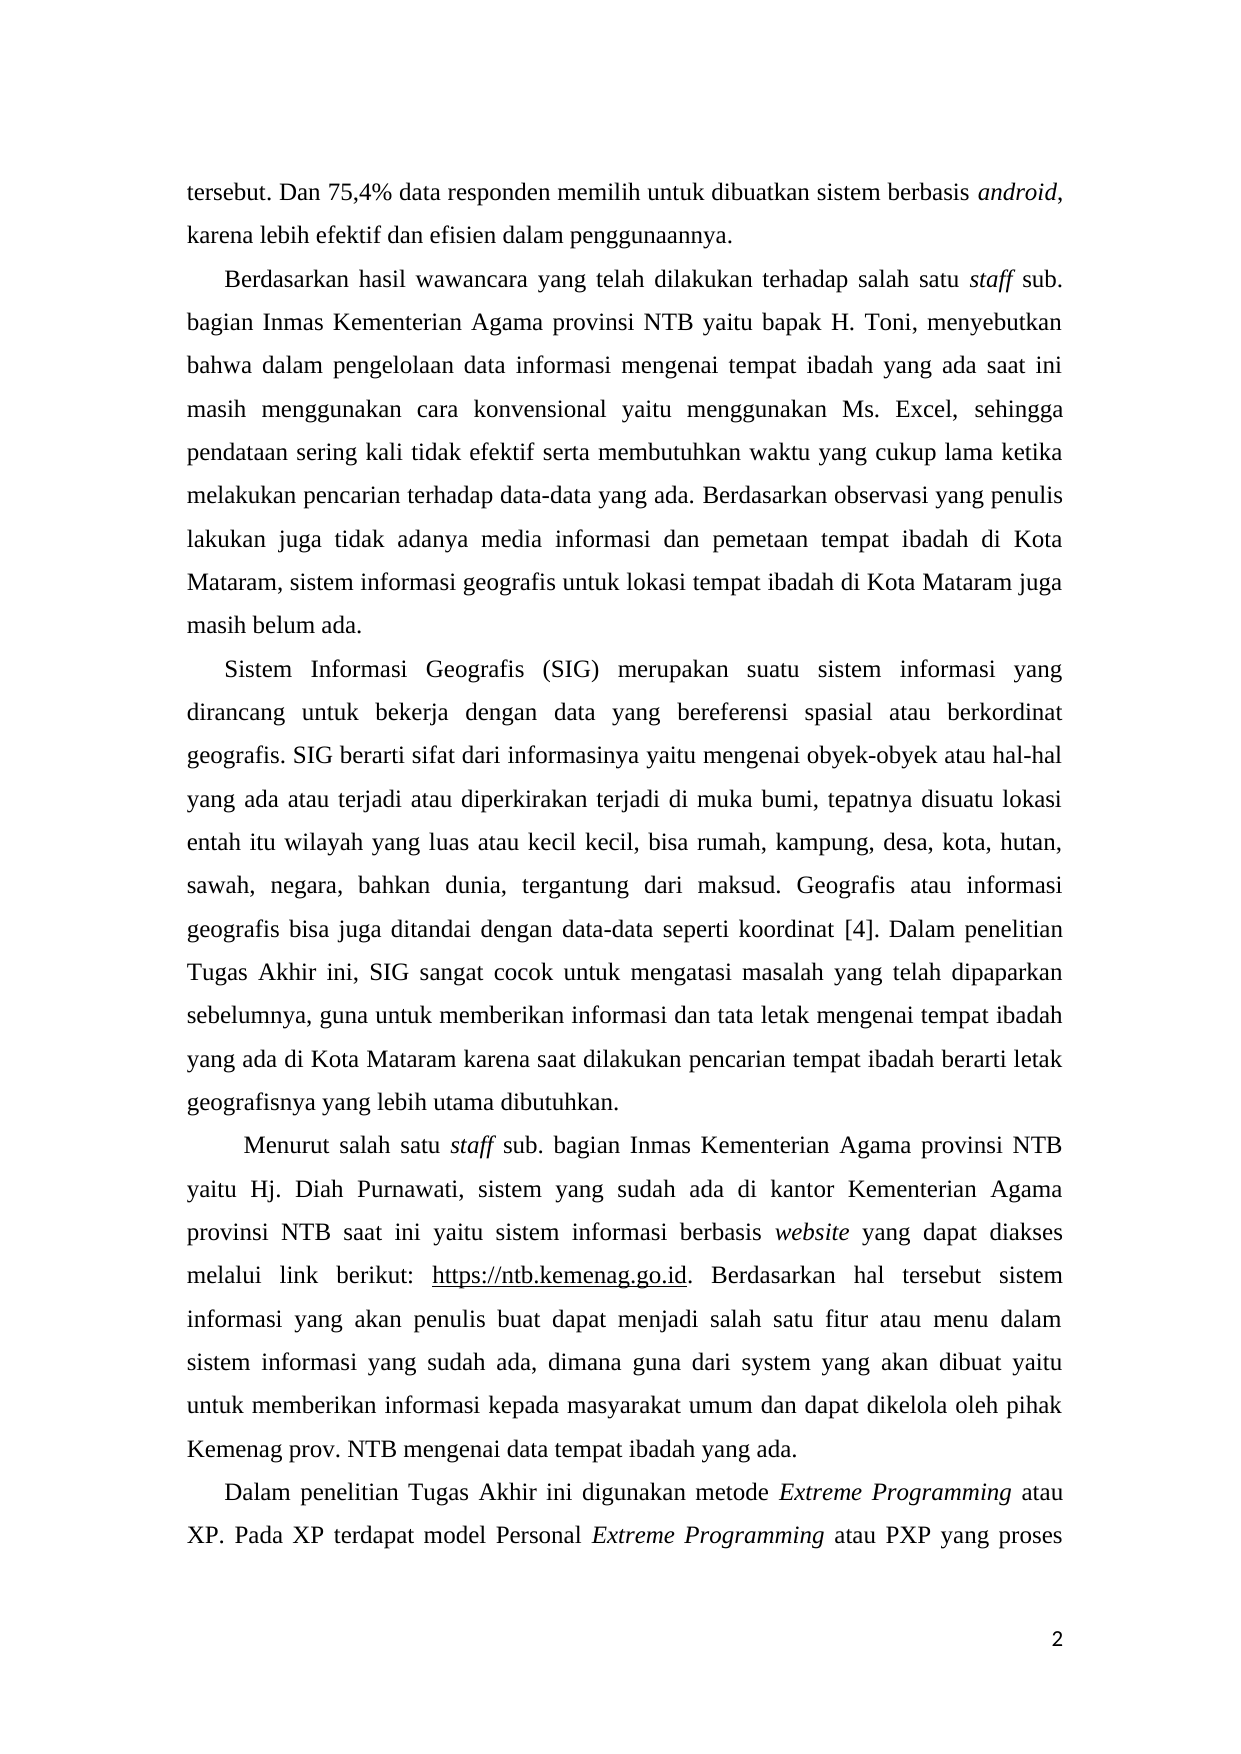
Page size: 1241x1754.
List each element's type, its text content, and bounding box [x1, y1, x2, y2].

text Berdasarkan hasil wawancara yang telah dilakukan terhadap salah satu staff sub. bagian Inmas Kementerian Agama provinsi NTB yaitu bapak H. Toni, menyebutkan bahwa dalam pengelolaan data informasi mengenai tempat ibadah yang ada saat ini masih menggunakan cara konvensional yaitu menggunakan Ms. Excel, sehingga pendataan sering kali tidak efektif serta membutuhkan waktu yang cukup lama ketika melakukan pencarian terhadap data-data yang ada. Berdasarkan observasi yang penulis lakukan juga tidak adanya media informasi dan pemetaan tempat ibadah di Kota Mataram, sistem informasi geografis untuk lokasi tempat ibadah di Kota Mataram juga masih belum ada. [187, 264, 1063, 639]
text Menurut salah satu staff sub. bagian Inmas Kementerian Agama provinsi NTB yaitu Hj. Diah Purnawati, sistem yang sudah ada di kantor Kementerian Agama provinsi NTB saat ini yaitu sistem informasi berbasis website yang dapat diakses melalui link berikut: https://ntb.kemenag.go.id. Berdasarkan hal tersebut sistem informasi yang akan penulis buat dapat menjadi salah satu fitur atau menu dalam sistem informasi yang sudah ada, dimana guna dari system yang akan dibuat yaitu untuk memberikan informasi kepada masyarakat umum dan dapat dikelola oleh pihak Kemenag prov. NTB mengenai data tempat ibadah yang ada. [187, 1131, 1063, 1463]
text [187, 177, 1063, 249]
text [187, 1477, 1063, 1549]
text Sistem Informasi Geografis (SIG) merupakan suatu sistem informasi yang dirancang untuk bekerja dengan data yang bereferensi spasial atau berkordinat geografis. SIG berarti sifat dari informasinya yaitu mengenai obyek-obyek atau hal-hal yang ada atau terjadi atau diperkirakan terjadi di muka bumi, tepatnya disuatu lokasi entah itu wilayah yang luas atau kecil kecil, bisa rumah, kampung, desa, kota, hutan, sawah, negara, bahkan dunia, tergantung dari maksud. Geografis atau informasi geografis bisa juga ditandai dengan data-data seperti koordinat [4]. Dalam penelitian Tugas Akhir ini, SIG sangat cocok untuk mengatasi masalah yang telah dipaparkan sebelumnya, guna untuk memberikan informasi dan tata letak mengenai tempat ibadah yang ada di Kota Mataram karena saat dilakukan pencarian tempat ibadah berarti letak geografisnya yang lebih utama dibutuhkan. [187, 654, 1063, 1116]
